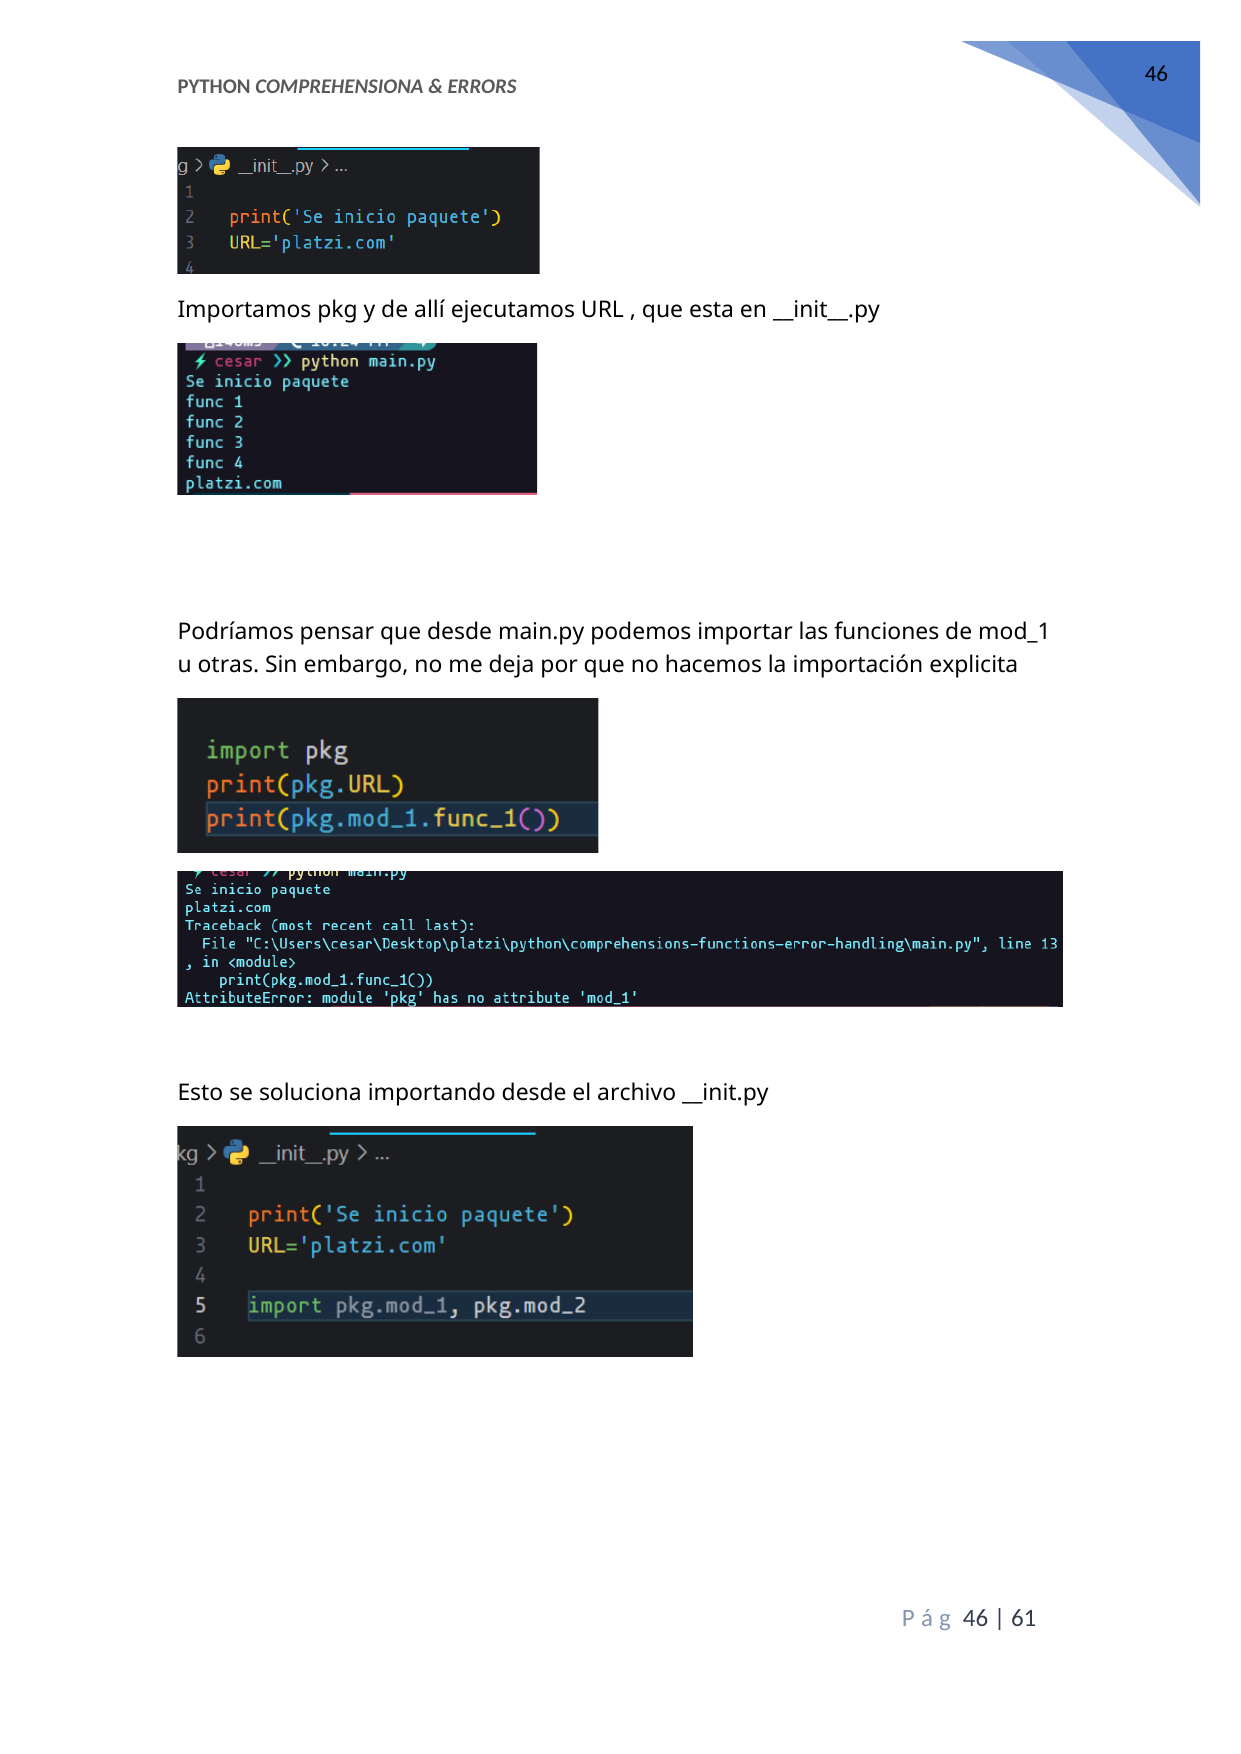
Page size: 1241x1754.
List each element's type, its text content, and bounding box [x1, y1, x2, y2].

text Esto se soluciona importando desde el archivo __init.py [177, 1076, 1063, 1108]
picture [177, 698, 599, 853]
picture [177, 1126, 693, 1357]
text Importamos pkg y de allí ejecutamos URL , que esta en __init__.py [177, 293, 1063, 324]
picture [961, 41, 1201, 207]
picture [177, 147, 540, 274]
picture [177, 871, 1063, 1007]
picture [177, 343, 538, 495]
text Podríamos pensar que desde main.py podemos importar las funciones de mod_1 u otras. Sin embargo, no me deja por que no hacemos la importación explicita [177, 614, 1063, 679]
